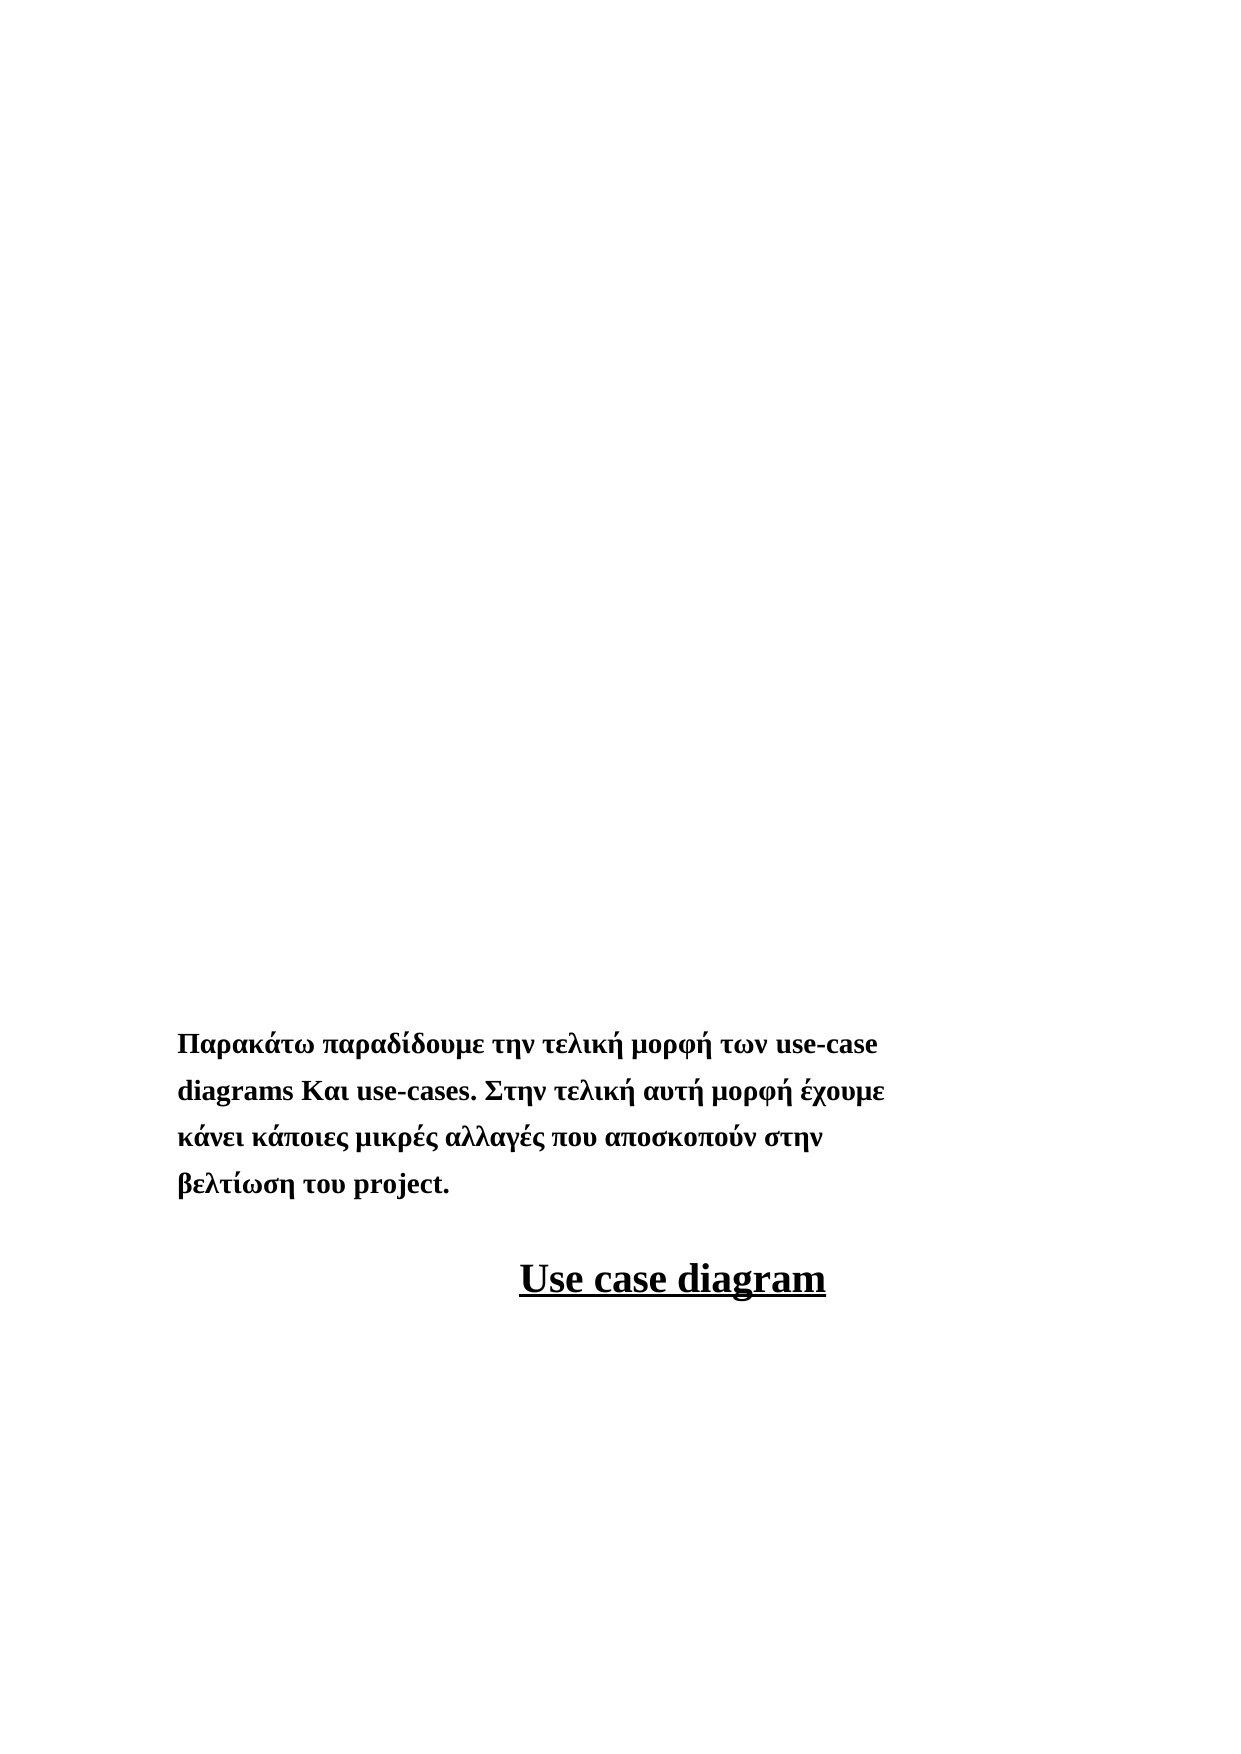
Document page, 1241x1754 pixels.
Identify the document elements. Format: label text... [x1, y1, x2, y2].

subtitle Use case diagram [327, 1253, 914, 1301]
subtitle Παρακάτω παραδίδουμε την τελική μορφή των use-case diagrams Και use-cases. Στην τελική αυτή μορφή έχουμε κάνει κάποιες μικρές αλλαγές που αποσκοπούν στην βελτίωση του project. [177, 1026, 914, 1200]
